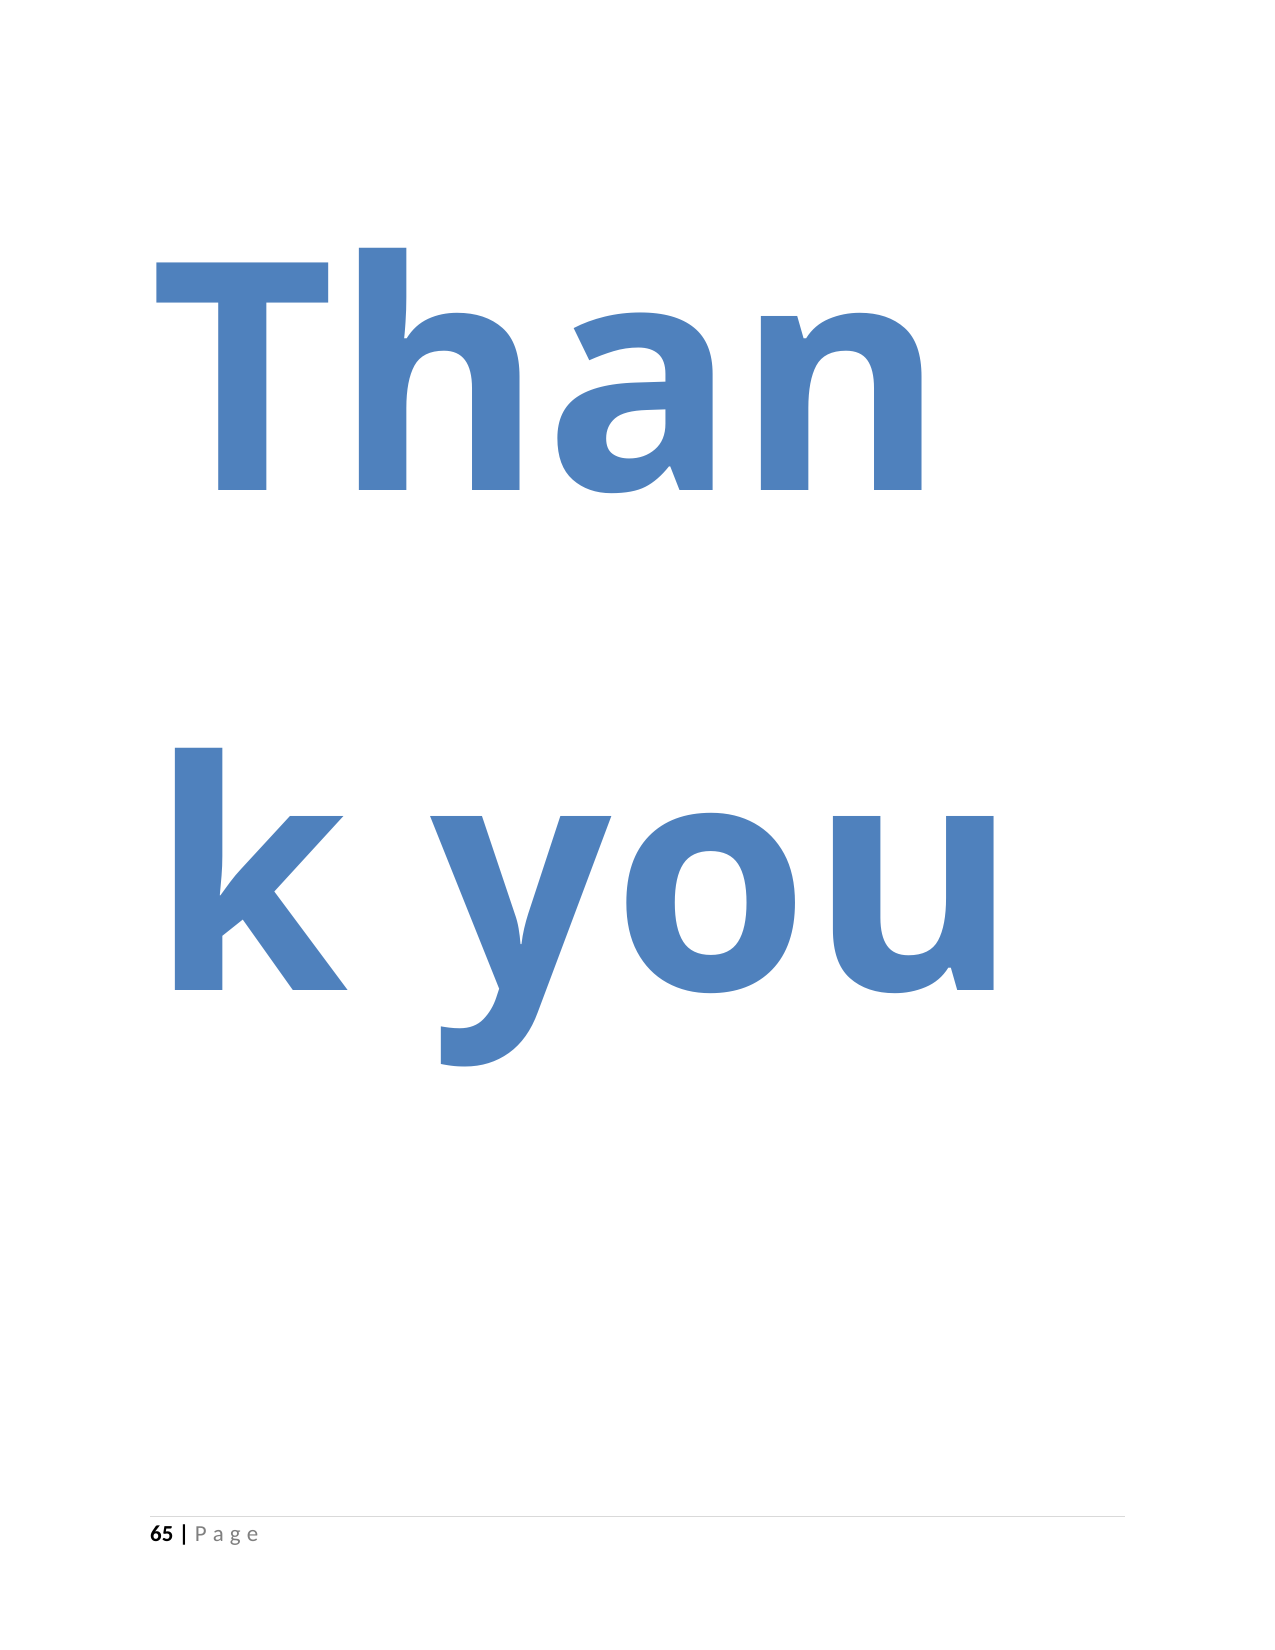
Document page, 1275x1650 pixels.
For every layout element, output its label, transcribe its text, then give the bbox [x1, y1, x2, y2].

subtitle Thank you [150, 150, 1125, 1083]
